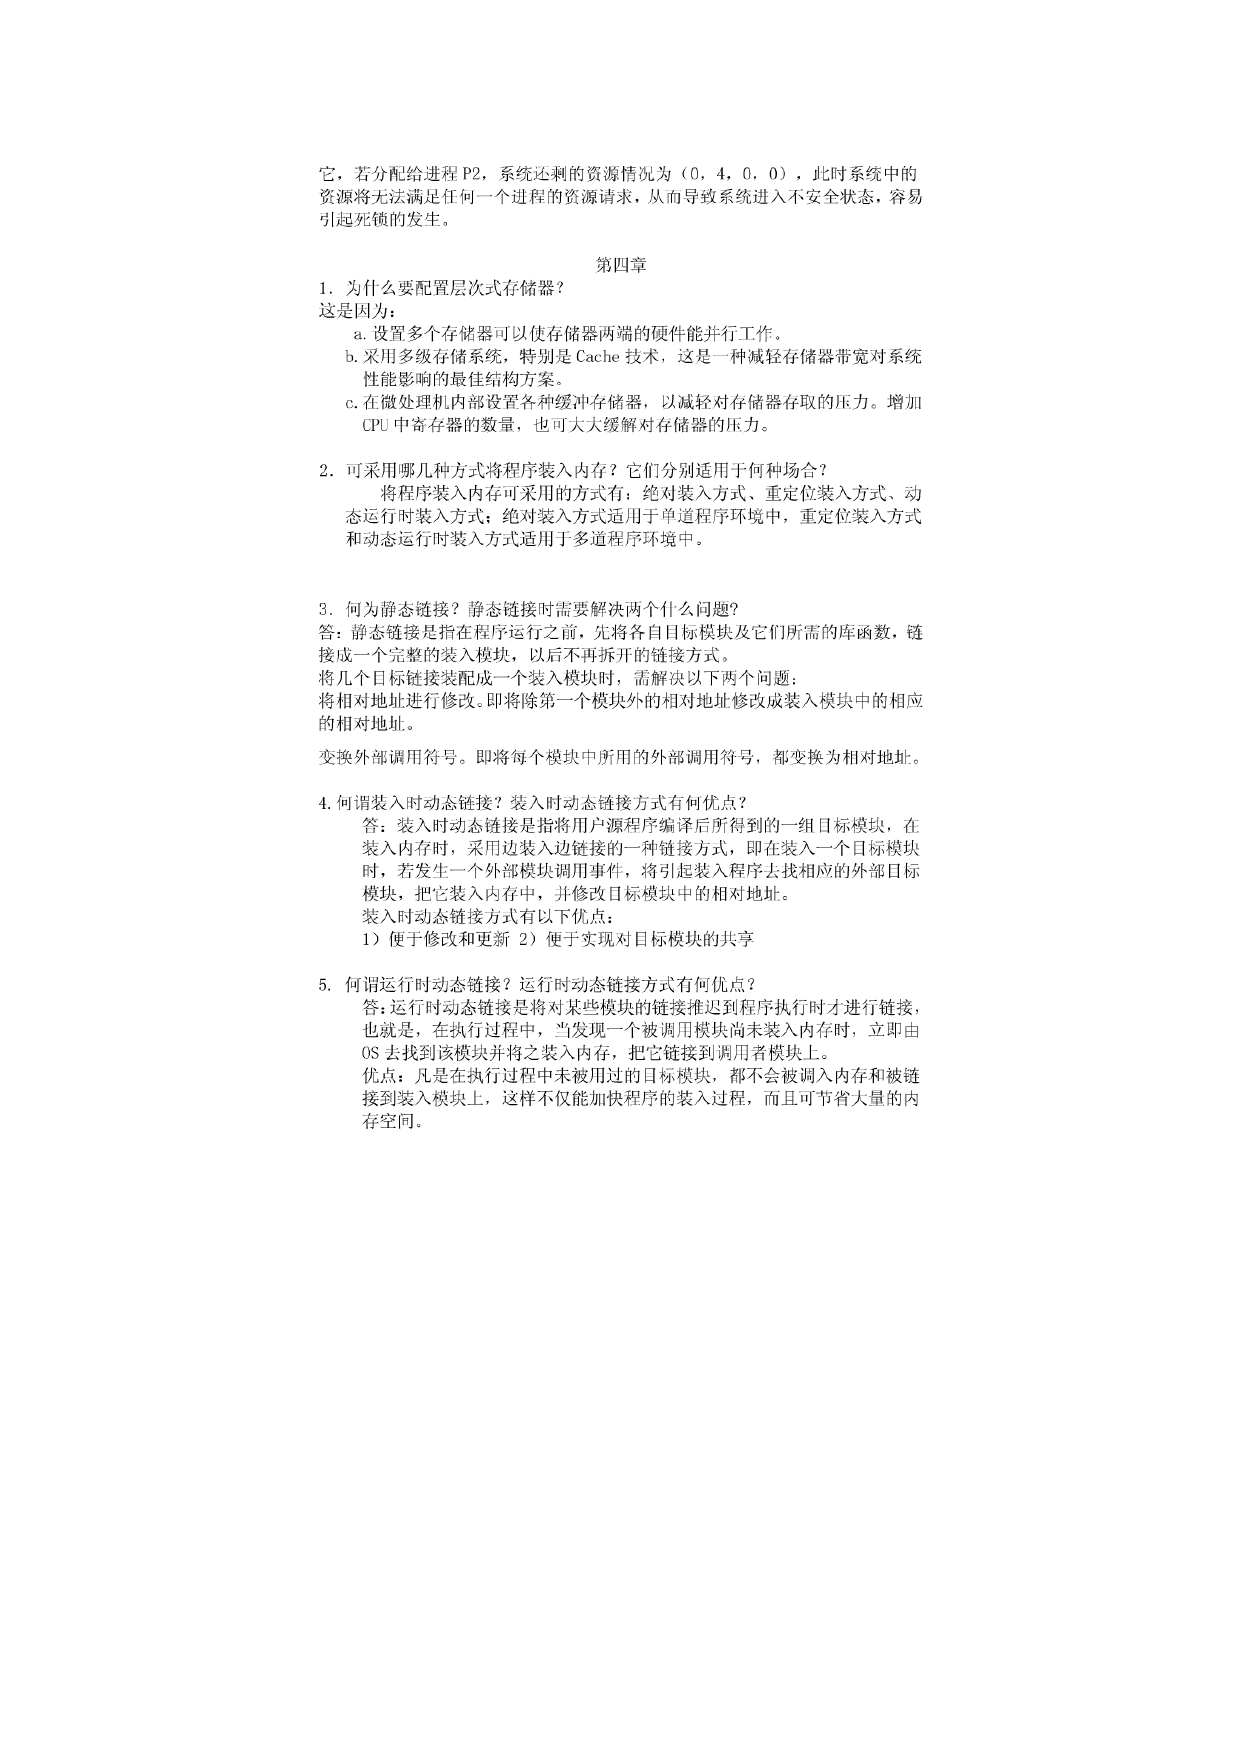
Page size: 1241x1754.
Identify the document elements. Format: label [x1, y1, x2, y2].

picture [187, 584, 1053, 739]
picture [187, 747, 1053, 1142]
picture [187, 162, 1053, 561]
